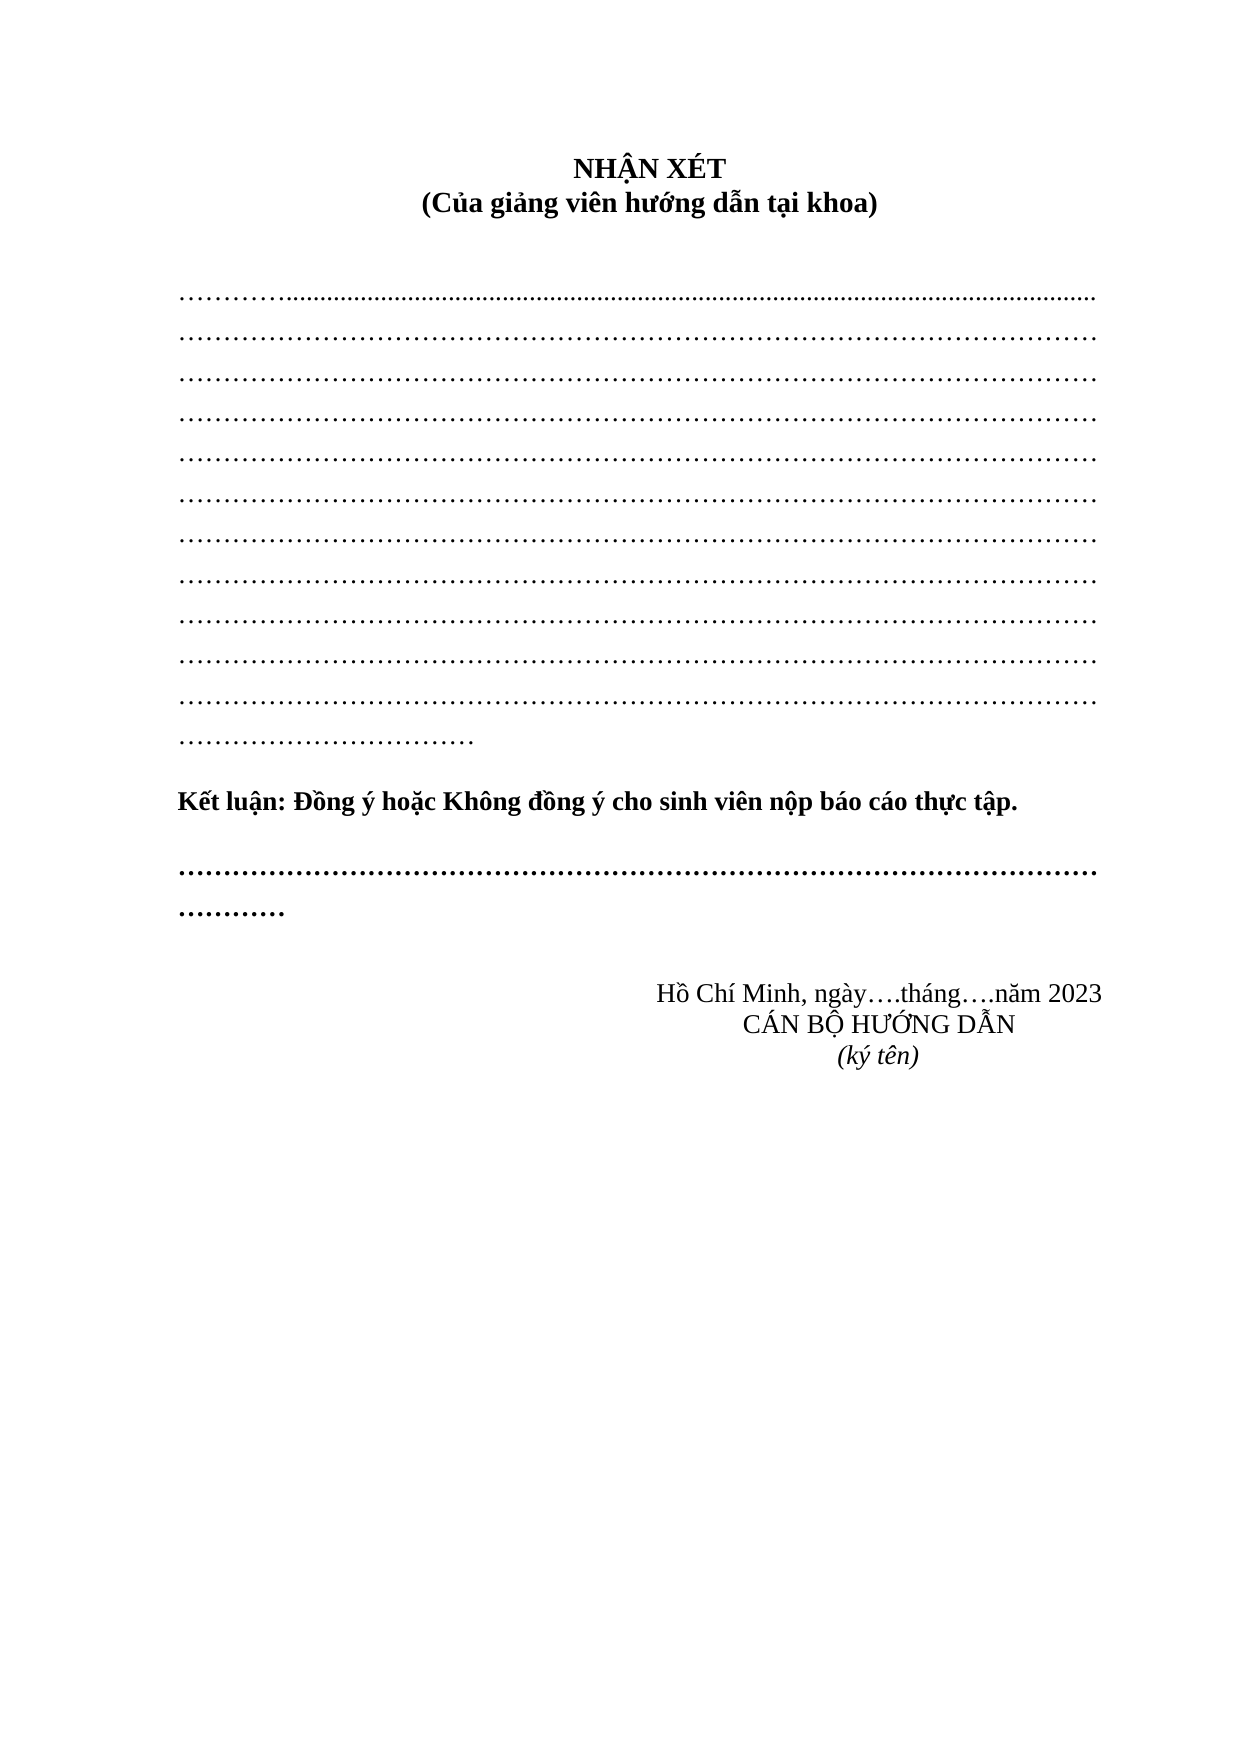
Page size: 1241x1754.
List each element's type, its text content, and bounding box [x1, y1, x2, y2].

text …………………………………………………………………………………………………… [177, 850, 1122, 922]
text Kết luận: Đồng ý hoặc Không đồng ý cho sinh viên nộp báo cáo thực tập. [177, 785, 1122, 816]
text …………........................................................................................................................ ……………………………………………………………………………………………………………………………………………………………………………………………………………………………………………………………………………………………………………………………………………………………………………………………………………………………………………………………………………………………………………………………………………………………………………………………………………………………………………………………………………………………………………………………………………………………………………………………………………………………………………………………………………………………………………………………………………………………………… [177, 275, 1122, 751]
text (Của giảng viên hướng dẫn tại khoa) [177, 185, 1122, 219]
text NHẬN XÉT [177, 152, 1122, 185]
